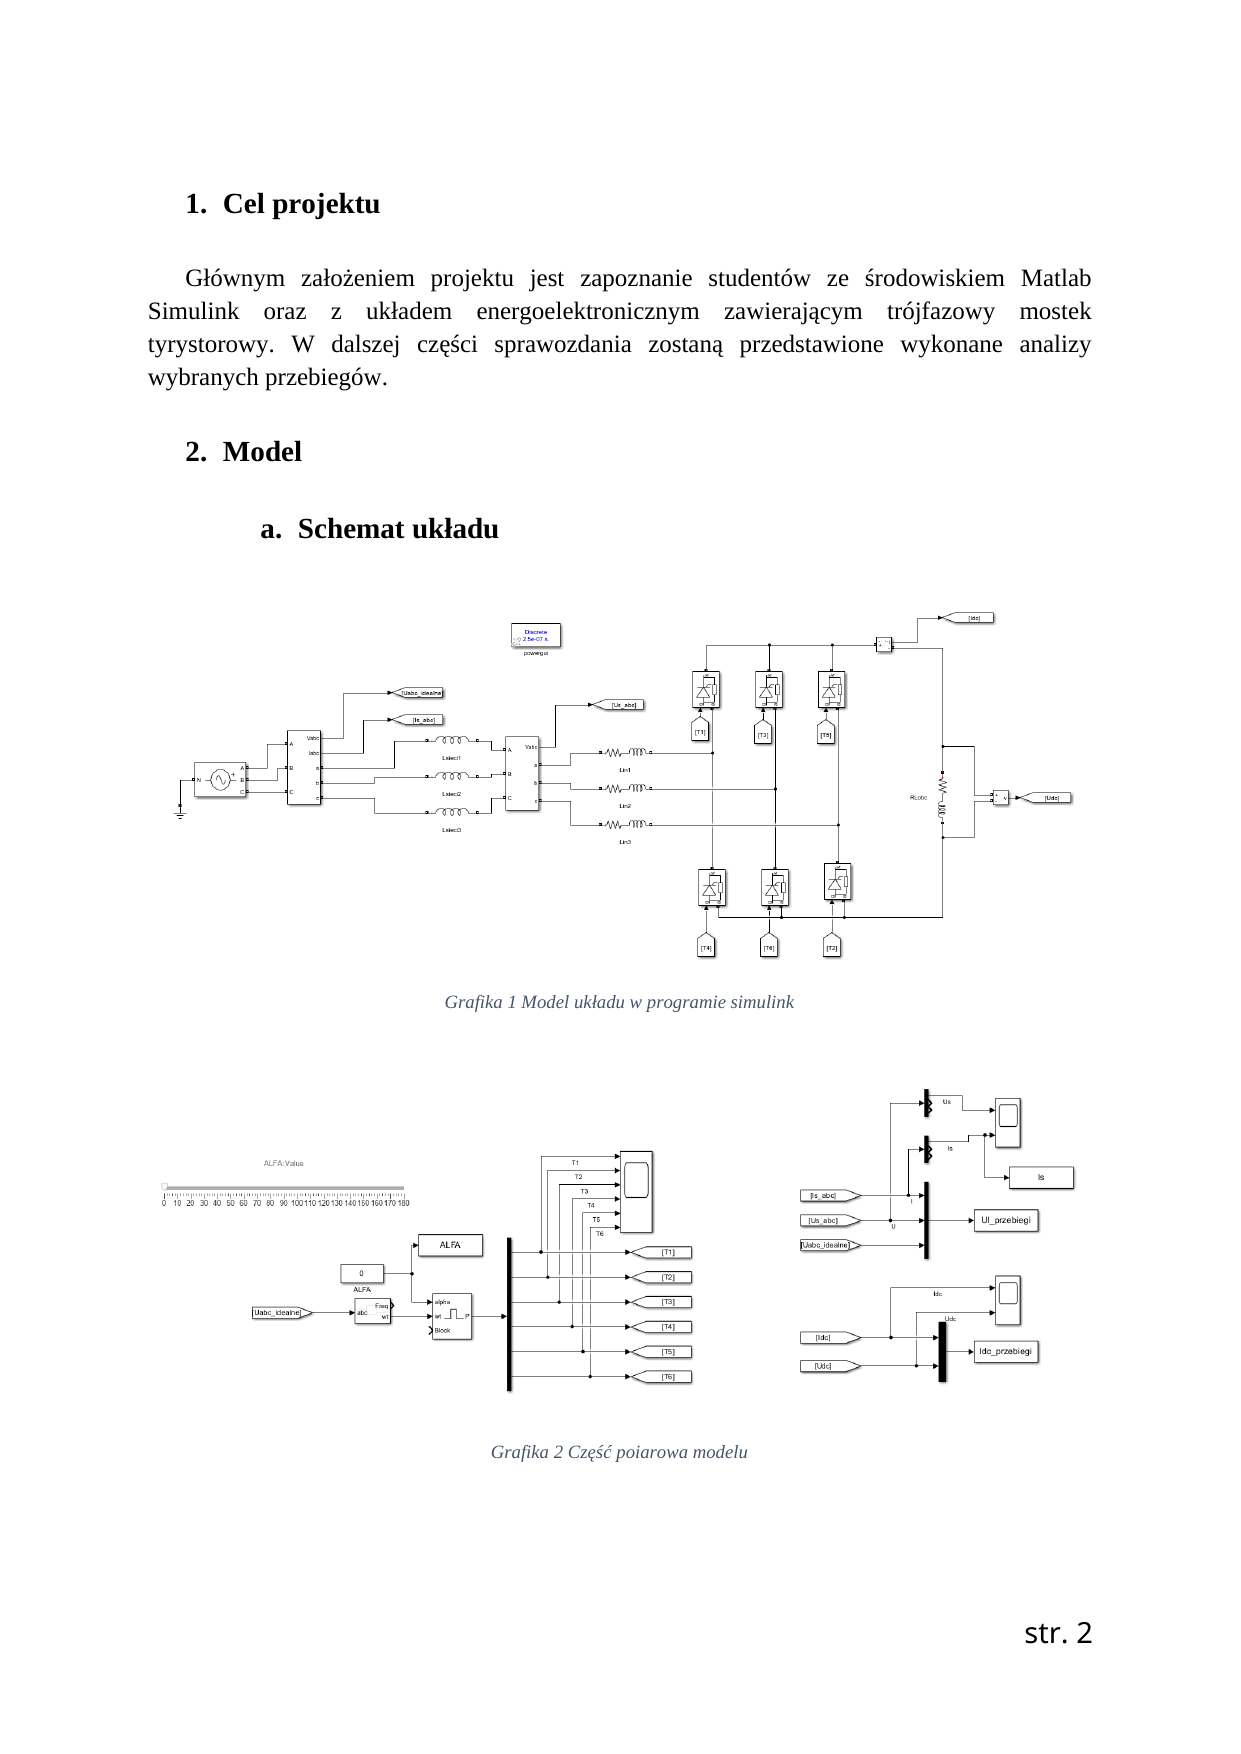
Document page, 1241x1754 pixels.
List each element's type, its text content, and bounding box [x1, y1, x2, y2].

picture [147, 588, 1093, 987]
text Grafika 2 Część poiarowa modelu [148, 1441, 1093, 1463]
list Schemat układu [260, 511, 1093, 544]
picture [147, 1086, 1093, 1417]
text Grafika 1 Model układu w programie simulink [148, 991, 1093, 1012]
text Głównym założeniem projektu jest zapoznanie studentów ze środowiskiem Matlab Simulink oraz z układem energoelektronicznym zawierającym trójfazowy mostek tyrystorowy. W dalszej części sprawozdania zostaną przedstawione wykonane analizy wybranych przebiegów. [148, 263, 1093, 391]
list Model [185, 434, 1093, 467]
list Cel projektu [185, 186, 1093, 220]
